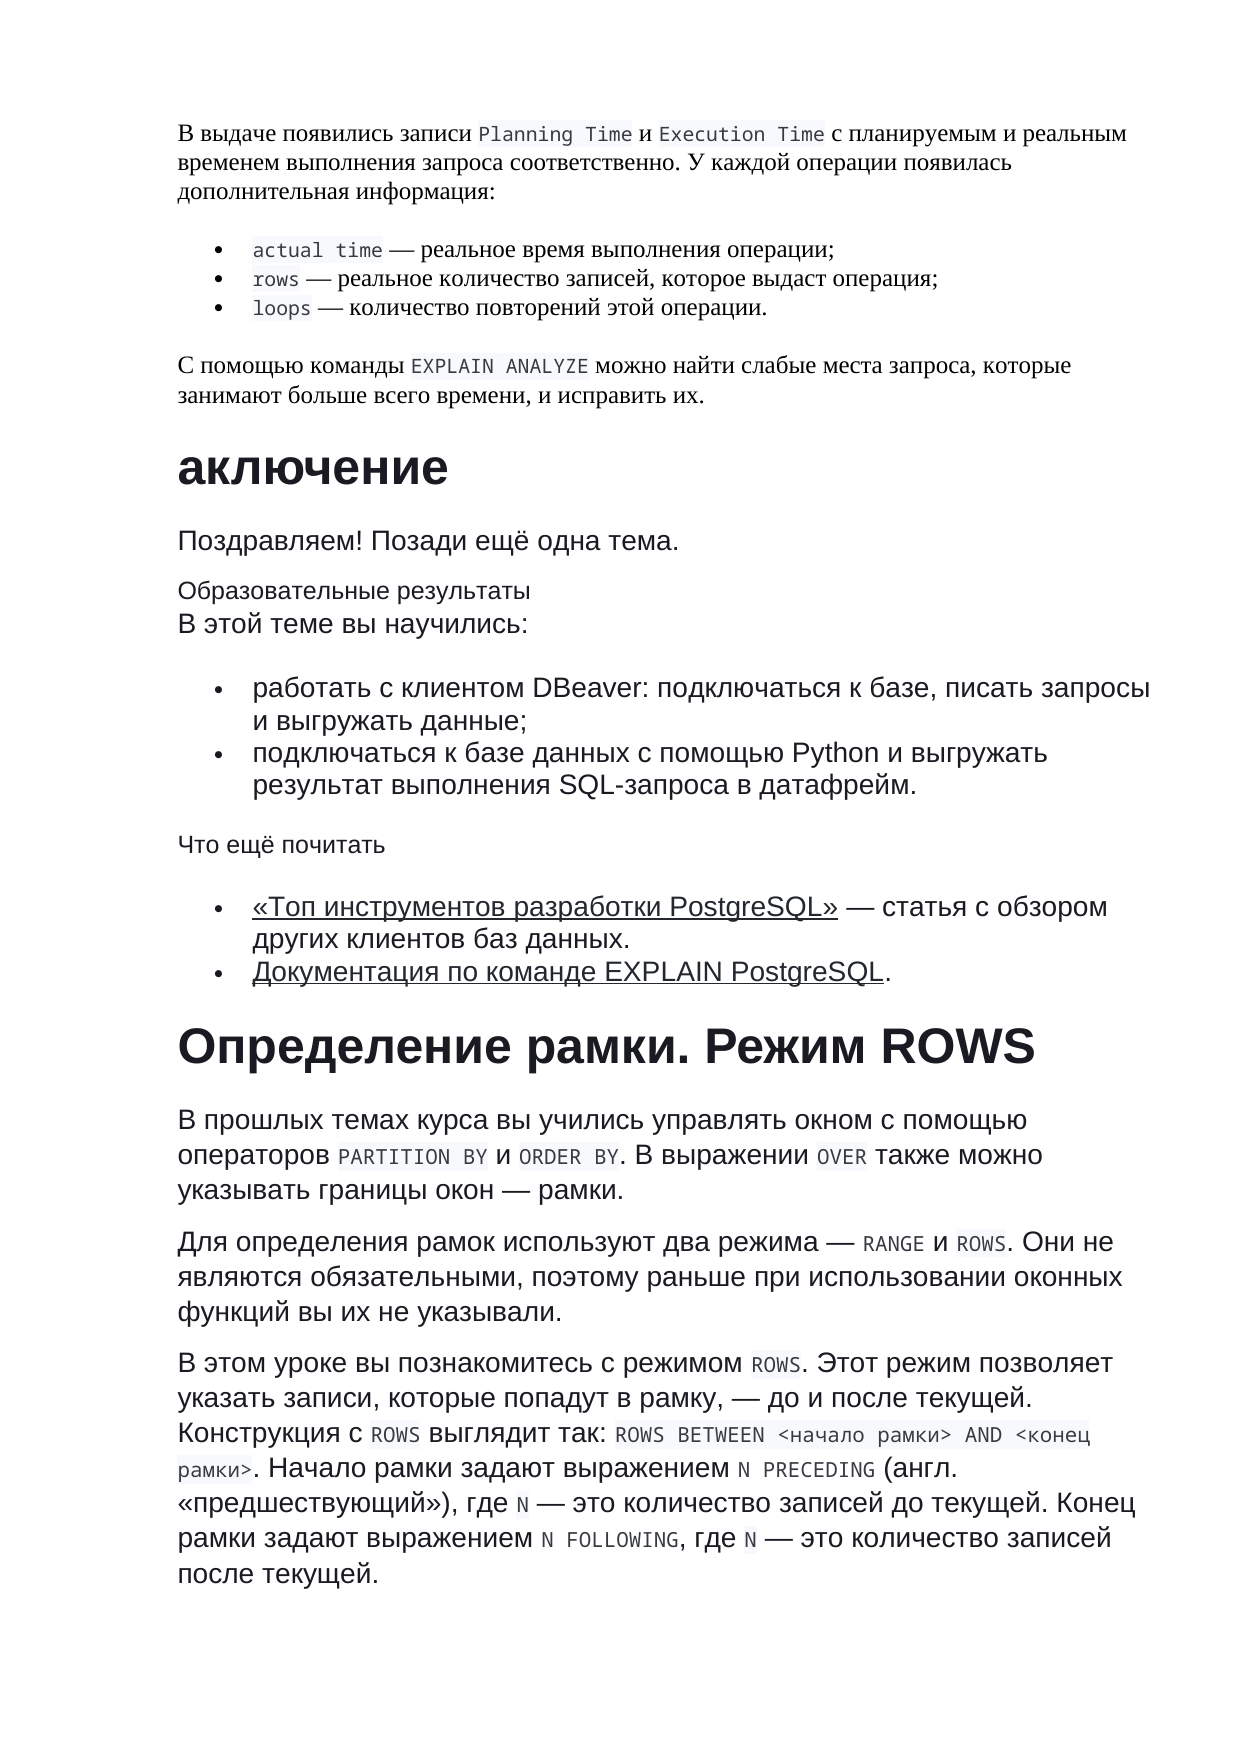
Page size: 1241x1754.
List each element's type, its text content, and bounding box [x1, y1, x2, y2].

text Поздравляем! Позади ещё одна тема. [177, 524, 1152, 557]
list Документация по команде EXPLAIN PostgreSQL. [215, 955, 1152, 987]
list подключаться к базе данных с помощью Python и выгружать результат выполнения SQL-запроса в датафрейм. [215, 736, 1152, 801]
list loops — количество повторений этой операции. [215, 292, 1152, 321]
text С помощью команды EXPLAIN ANALYZE можно найти слабые места запроса, которые занимают больше всего времени, и исправить их. [177, 351, 1152, 408]
list работать с клиентом DBeaver: подключаться к базе, писать запросы и выгружать данные; [215, 671, 1152, 736]
subtitle аключение [177, 438, 1152, 495]
text В выдаче появились записи Planning Time и Execution Time с планируемым и реальным временем выполнения запроса соответственно. У каждой операции появилась дополнительная информация: [177, 118, 1152, 205]
text Для определения рамок используют два режима — RANGE и ROWS. Они не являются обязательными, поэтому раньше при использовании оконных функций вы их не указывали. [177, 1224, 1152, 1327]
subtitle Что ещё почитать [177, 830, 1152, 858]
subtitle Образовательные результаты [177, 576, 1152, 605]
list rows — реальное количество записей, которое выдаст операция; [215, 263, 1152, 292]
text В этой теме вы научились: [177, 607, 1152, 639]
text В этом уроке вы познакомитесь с режимом ROWS. Этот режим позволяет указать записи, которые попадут в рамку, — до и после текущей. Конструкция с ROWS выглядит так: ROWS BETWEEN <начало рамки> AND <конец рамки>. Начало рамки задают выражением N PRECEDING (англ. «предшествующий»), где N — это количество записей до текущей. Конец рамки задают выражением N FOLLOWING, где N — это количество записей после текущей. [177, 1346, 1152, 1589]
list «Топ инструментов разработки PostgreSQL» — статья с обзором других клиентов баз данных. [215, 890, 1152, 955]
subtitle Определение рамки. Режим ROWS [177, 1016, 1152, 1074]
text В прошлых темах курса вы учились управлять окном с помощью операторов PARTITION BY и ORDER BY. В выражении OVER также можно указывать границы окон — рамки. [177, 1103, 1152, 1205]
list actual time — реальное время выполнения операции; [215, 234, 1152, 263]
